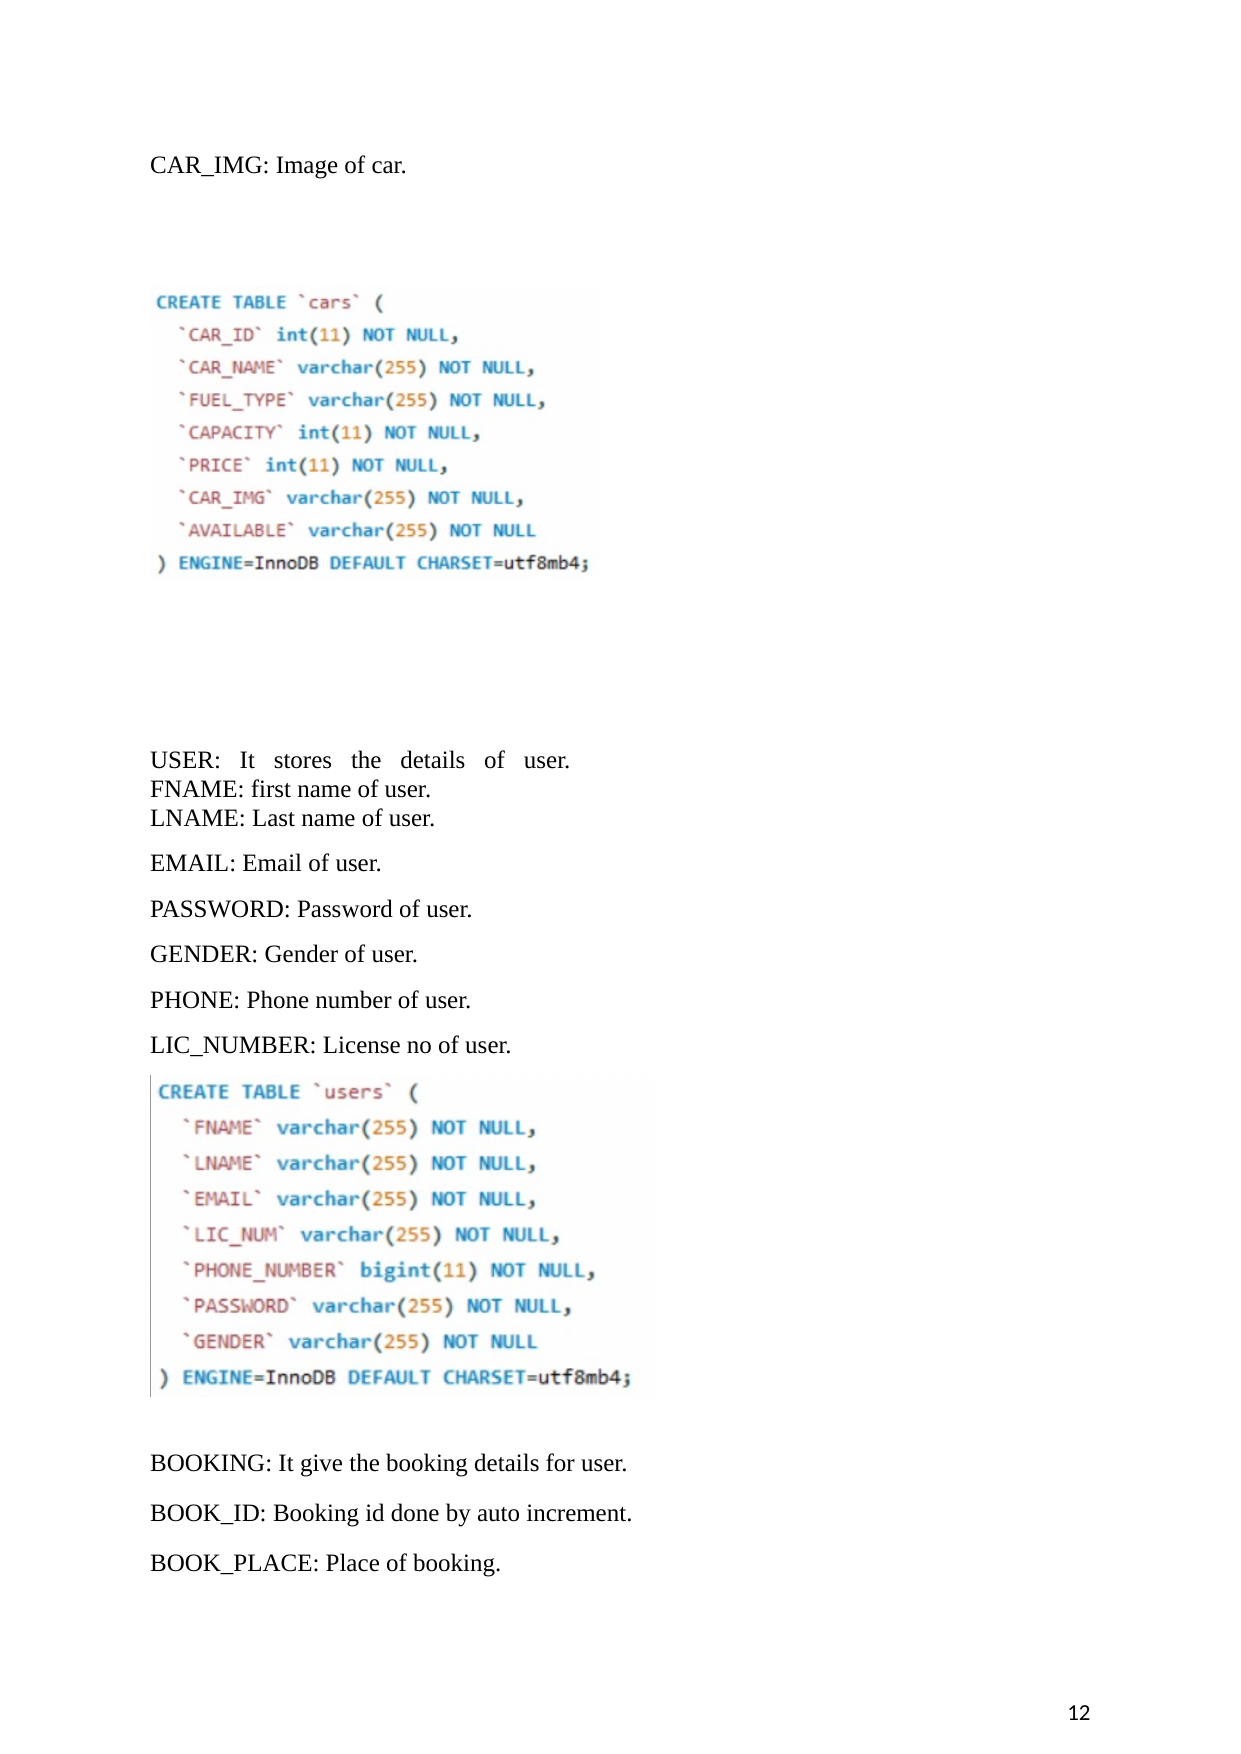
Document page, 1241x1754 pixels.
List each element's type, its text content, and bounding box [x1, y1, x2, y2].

text LIC_NUMBER: License no of user. [150, 1030, 1090, 1059]
text LNAME: Last name of user. [150, 803, 1090, 832]
text GENDER: Gender of user. [150, 939, 1090, 968]
text CAR_IMG: Image of car. [150, 150, 1090, 179]
text EMAIL: Email of user. [150, 848, 1090, 877]
text PHONE: Phone number of user. [150, 985, 1090, 1013]
text USER: It stores the details of user. FNAME: first name of user. [150, 746, 571, 803]
picture [150, 1075, 659, 1397]
picture [150, 286, 600, 579]
text PASSWORD: Password of user. [150, 894, 1090, 923]
text BOOKING: It give the booking details for user. BOOK_ID: Booking id done by auto increment. BOOK_PLACE: Place of booking. [150, 1448, 721, 1577]
